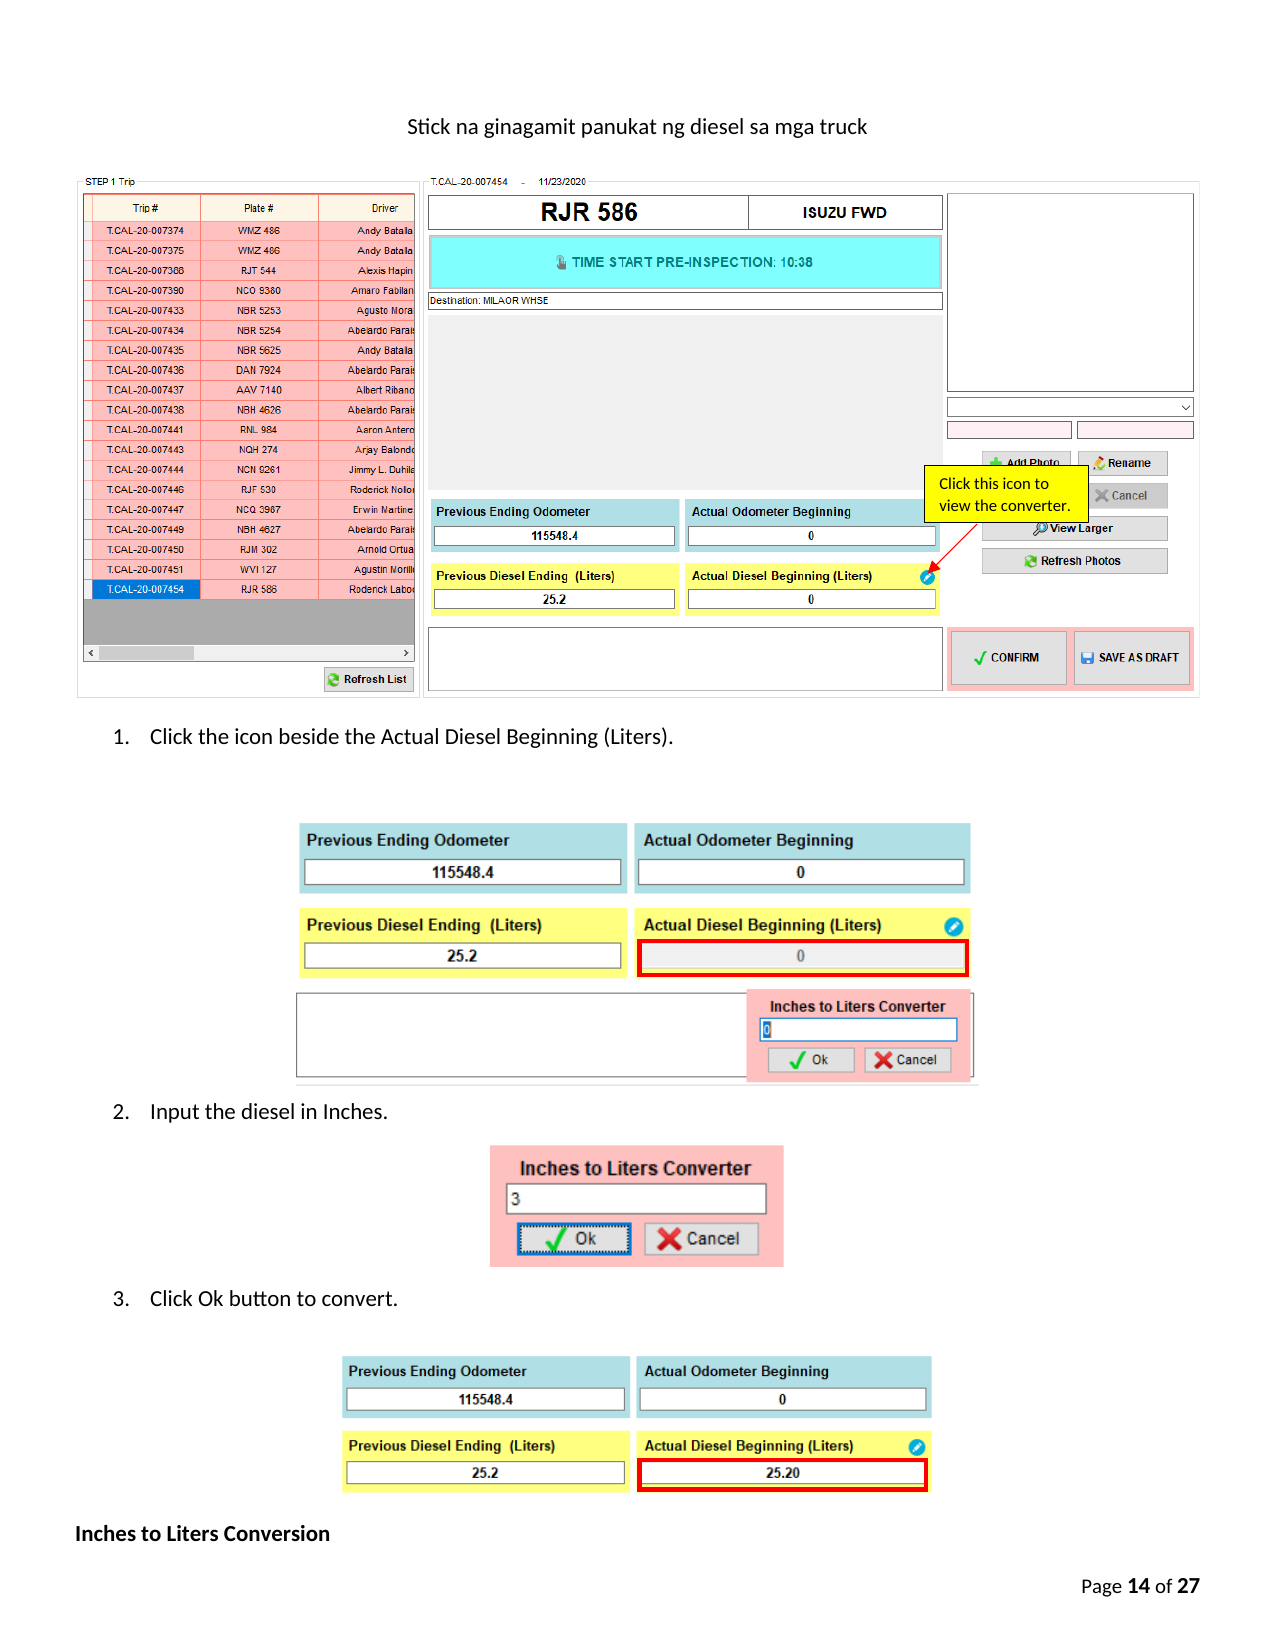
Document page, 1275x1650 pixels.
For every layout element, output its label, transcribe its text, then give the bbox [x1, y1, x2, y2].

picture [489, 1145, 784, 1267]
text Inches to Liters Conversion [75, 1519, 1200, 1547]
list Input the diesel in Inches. [112, 1097, 1200, 1125]
picture [74, 174, 1200, 700]
text Stick na ginagamit panukat ng diesel sa mga truck [75, 112, 1200, 141]
picture [296, 816, 979, 1093]
list Click the icon beside the Actual Diesel Beginning (Liters). [112, 722, 1200, 750]
list Click Ok button to convert. [112, 1284, 1200, 1312]
picture [336, 1352, 938, 1501]
